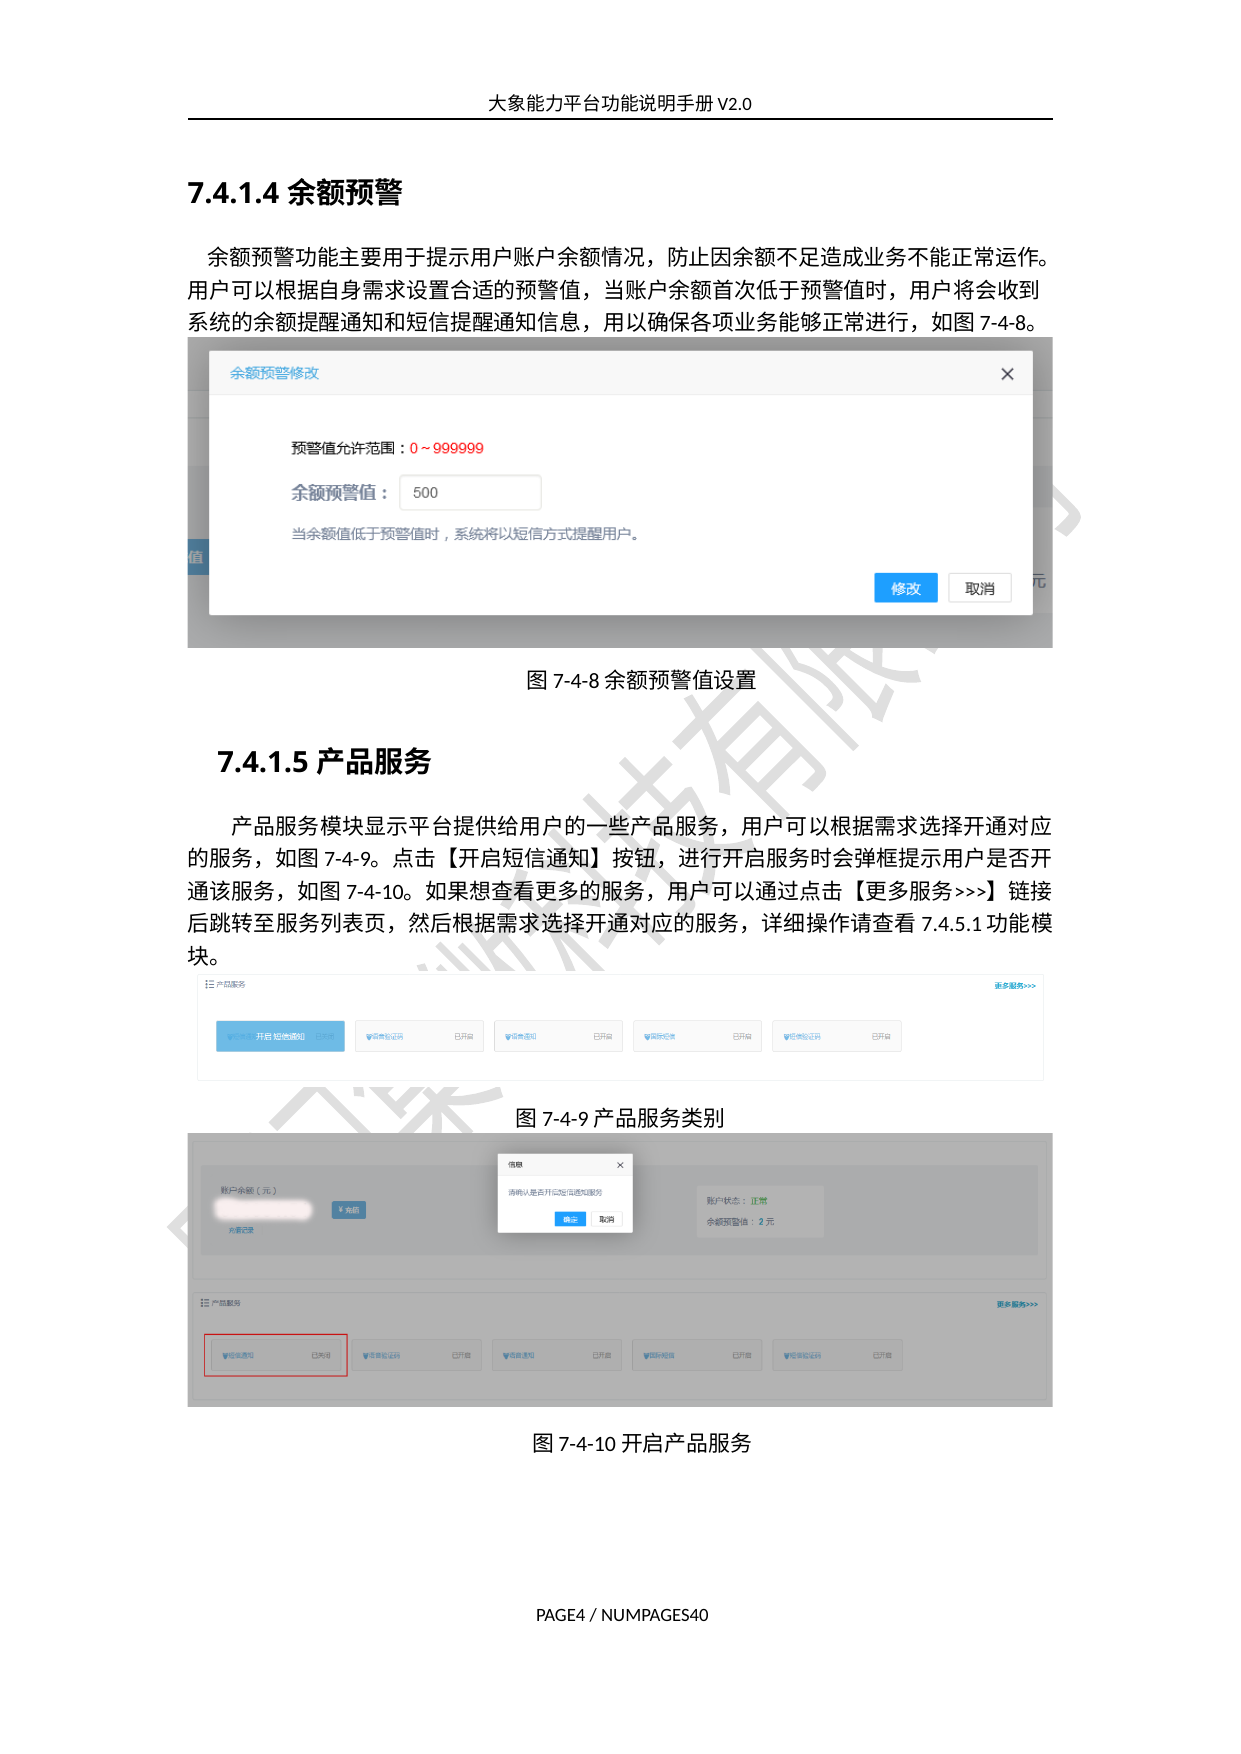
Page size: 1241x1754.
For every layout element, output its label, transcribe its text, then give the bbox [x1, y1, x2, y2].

picture [187, 1133, 1053, 1407]
picture [192, 971, 1048, 1087]
subtitle 7.4.1.5 产品服务 [217, 727, 1053, 792]
text 图7-4-9 产品服务类别 [187, 1101, 1053, 1133]
text 产品服务模块显示平台提供给用户的一些产品服务，用户可以根据需求选择开通对应的服务，如图7-4-9。点击【开启短信通知】按钮，进行开启服务时会弹框提示用户是否开通该服务，如图7-4-10。如果想查看更多的服务，用户可以通过点击【更多服务>>>】链接后跳转至服务列表页，然后根据需求选择开通对应的服务，详细操作请查看7.4.5.1功能模块。 [187, 808, 1053, 971]
subtitle 7.4.1.4 余额预警 [187, 158, 1053, 223]
text 余额预警功能主要用于提示用户账户余额情况，防止因余额不足造成业务不能正常运作。用户可以根据自身需求设置合适的预警值，当账户余额首次低于预警值时，用户将会收到系统的余额提醒通知和短信提醒通知信息，用以确保各项业务能够正常进行，如图7-4-8。 [187, 240, 1053, 337]
picture [187, 337, 1053, 648]
text 图7-4-8 余额预警值设置 [231, 662, 1053, 695]
text 图7-4-10 开启产品服务 [231, 1426, 1053, 1458]
